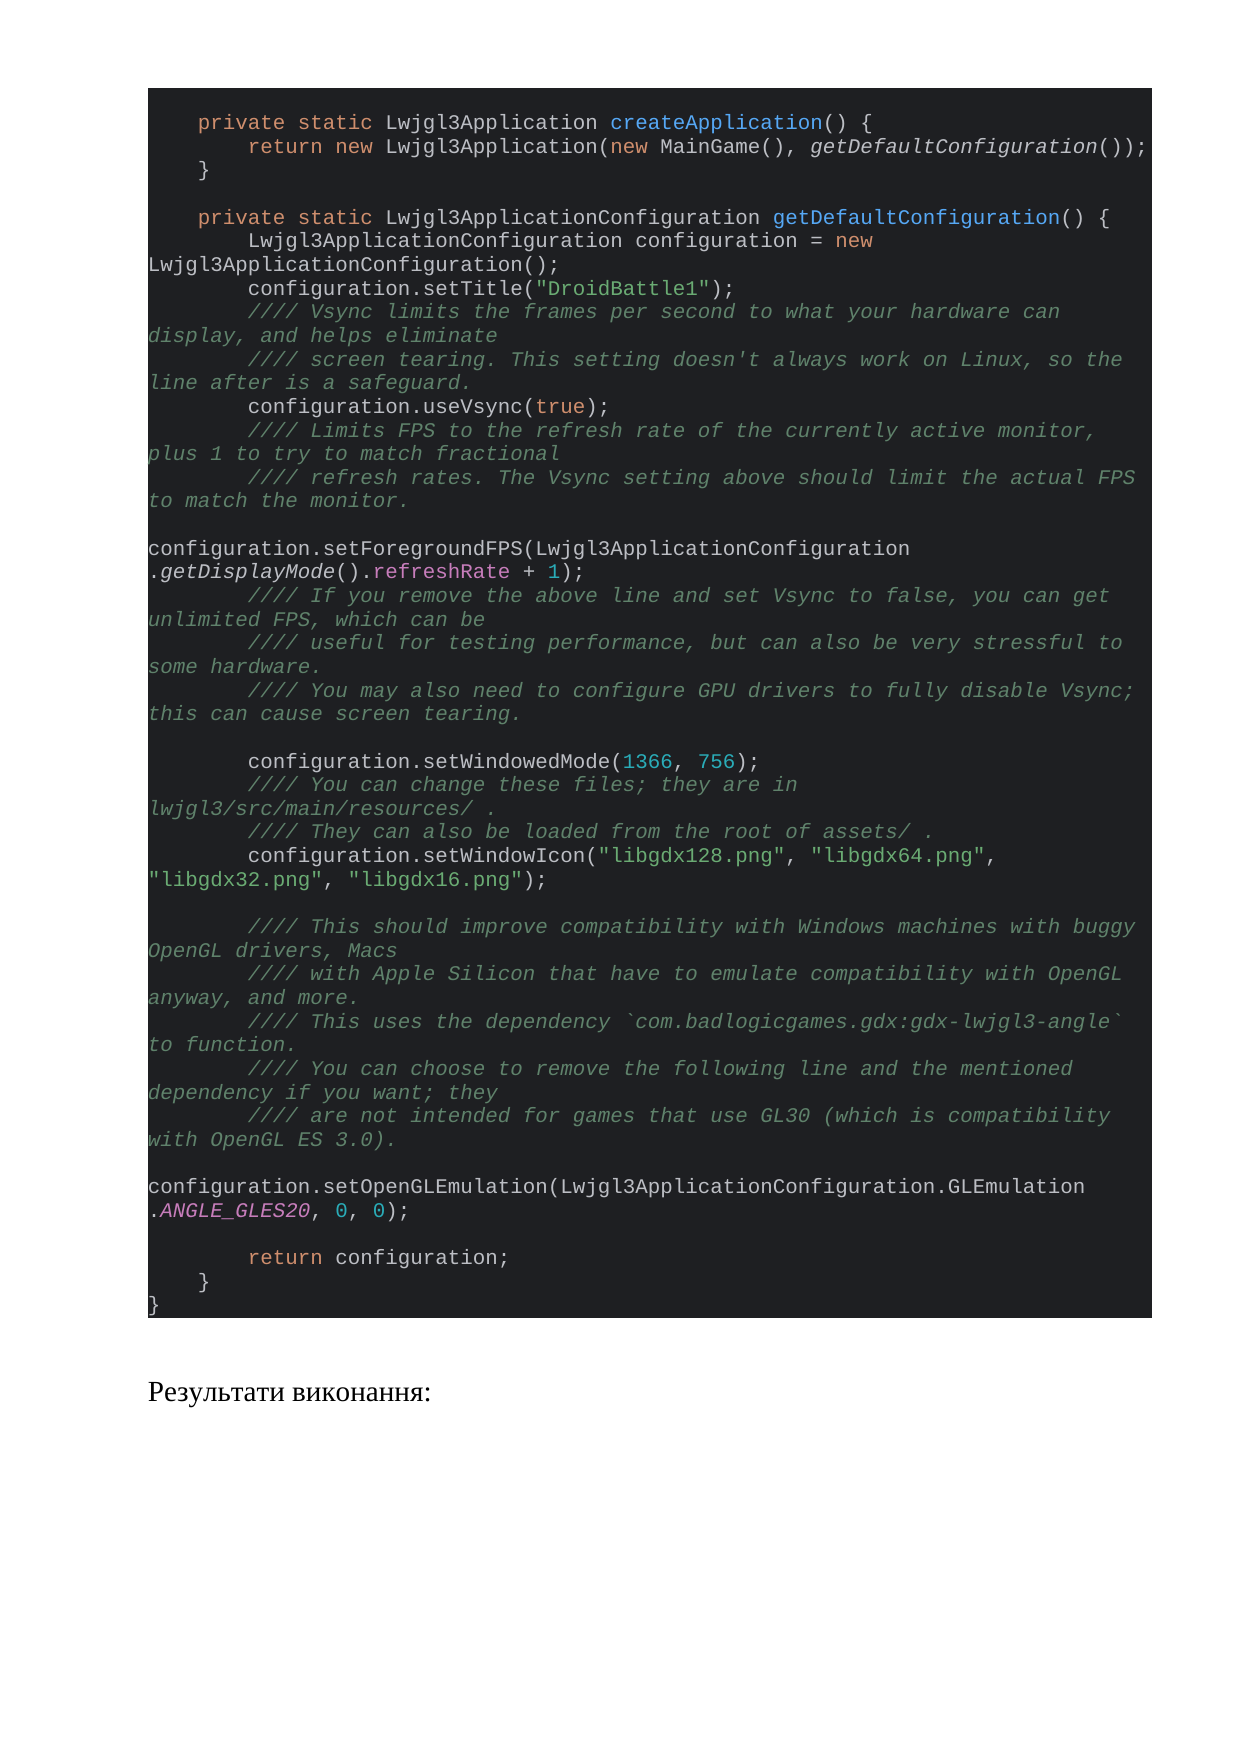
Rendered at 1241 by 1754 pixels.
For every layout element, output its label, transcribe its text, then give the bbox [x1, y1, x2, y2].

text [148, 88, 1152, 1318]
text Результати виконання: [148, 1374, 1152, 1407]
